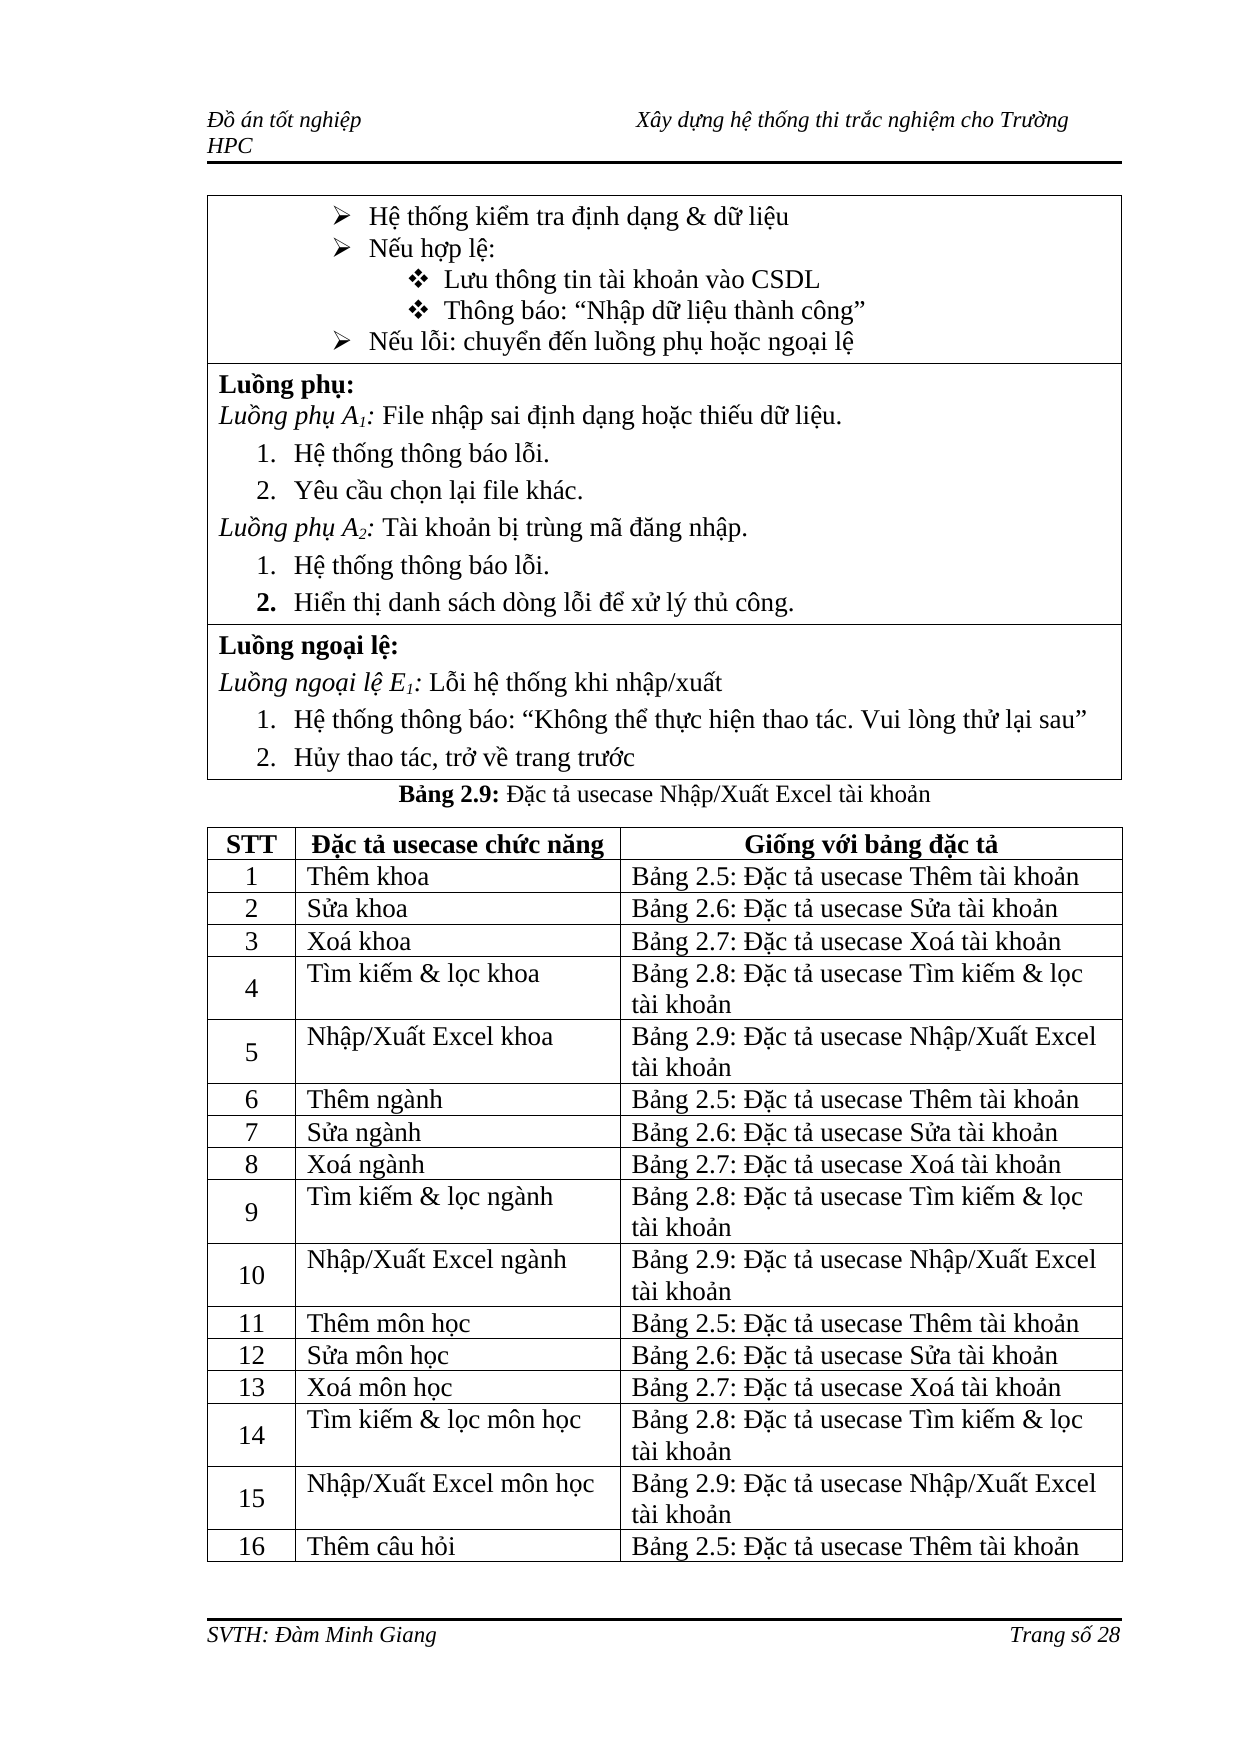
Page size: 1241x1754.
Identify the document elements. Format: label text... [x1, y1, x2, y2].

table_cell Nhập/Xuất Excel khoa [296, 1020, 620, 1083]
table_cell Tìm kiếm & lọc ngành [296, 1180, 620, 1242]
table_cell 6 [208, 1084, 295, 1115]
table_cell Bảng 2.7: Đặc tả usecase Xoá tài khoản [621, 1371, 1122, 1402]
table_cell 1 [208, 860, 295, 892]
table_cell Nhập/Xuất Excel ngành [296, 1244, 620, 1306]
table_cell Bảng 2.9: Đặc tả usecase Nhập/Xuất Excel tài khoản [621, 1244, 1122, 1306]
table_cell Bảng 2.5: Đặc tả usecase Thêm tài khoản [621, 1084, 1122, 1115]
table_header Đặc tả usecase chức năng [296, 828, 620, 859]
table_cell 8 [208, 1148, 295, 1179]
table_cell Luồng ngoại lệ: Luồng ngoại lệ E1: Lỗi hệ thống khi nhập/xuất Hệ thống thông báo: “Không thể thực hiện thao tác. Vui lòng thử lại sau” Hủy thao tác, trở về trang trước [208, 625, 1121, 778]
table_cell 7 [208, 1116, 295, 1147]
table_cell 5 [208, 1020, 295, 1083]
table_cell Luồng phụ: Luồng phụ A1: File nhập sai định dạng hoặc thiếu dữ liệu. Hệ thống thông báo lỗi. Yêu cầu chọn lại file khác. Luồng phụ A2: Tài khoản bị trùng mã đăng nhập. Hệ thống thông báo lỗi. Hiển thị danh sách dòng lỗi để xử lý thủ công. [208, 364, 1121, 624]
table_cell Bảng 2.5: Đặc tả usecase Thêm tài khoản [621, 860, 1122, 892]
table_cell 4 [208, 957, 295, 1019]
table_cell Xoá khoa [296, 925, 620, 956]
table_cell 16 [208, 1530, 295, 1561]
table_cell 14 [208, 1404, 295, 1466]
table_cell Bảng 2.6: Đặc tả usecase Sửa tài khoản [621, 1339, 1122, 1370]
table_cell 15 [208, 1467, 295, 1529]
table_cell Bảng 2.9: Đặc tả usecase Nhập/Xuất Excel tài khoản [621, 1020, 1122, 1083]
table_cell Xoá ngành [296, 1148, 620, 1179]
table_cell Thêm môn học [296, 1307, 620, 1338]
table_cell Bảng 2.7: Đặc tả usecase Xoá tài khoản [621, 1148, 1122, 1179]
table_cell Bảng 2.5: Đặc tả usecase Thêm tài khoản [621, 1530, 1122, 1561]
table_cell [621, 1404, 1122, 1466]
table_cell Xoá môn học [296, 1371, 620, 1402]
table_cell 3 [208, 925, 295, 956]
table_header Giống với bảng đặc tả [621, 828, 1122, 859]
table_cell 10 [208, 1244, 295, 1306]
table_cell Bảng 2.6: Đặc tả usecase Sửa tài khoản [621, 1116, 1122, 1147]
table_cell Thêm khoa [296, 860, 620, 892]
table_cell Nhập/Xuất Excel môn học [296, 1467, 620, 1529]
table_cell Sửa môn học [296, 1339, 620, 1370]
table_cell Bảng 2.5: Đặc tả usecase Thêm tài khoản [621, 1307, 1122, 1338]
table_cell Bảng 2.8: Đặc tả usecase Tìm kiếm & lọc tài khoản [621, 957, 1122, 1019]
table_cell 13 [208, 1371, 295, 1402]
table_cell 9 [208, 1180, 295, 1242]
table_cell Tìm kiếm & lọc khoa [296, 957, 620, 1019]
table_header STT [208, 828, 295, 859]
table_cell Bảng 2.9: Đặc tả usecase Nhập/Xuất Excel tài khoản [621, 1467, 1122, 1529]
table_cell Tìm kiếm & lọc môn học [296, 1404, 620, 1466]
table_cell Thêm câu hỏi [296, 1530, 620, 1561]
table_cell Bảng 2.8: Đặc tả usecase Tìm kiếm & lọc tài khoản [621, 1180, 1122, 1242]
table_cell Thêm ngành [296, 1084, 620, 1115]
table_cell 12 [208, 1339, 295, 1370]
table_cell Sửa ngành [296, 1116, 620, 1147]
text Bảng 2.9: Đặc tả usecase Nhập/Xuất Excel tài khoản [207, 780, 1122, 808]
table_cell 11 [208, 1307, 295, 1338]
table_cell 2 [208, 893, 295, 924]
table_cell Sửa khoa [296, 893, 620, 924]
table_cell Bảng 2.7: Đặc tả usecase Xoá tài khoản [621, 925, 1122, 956]
table_cell Bảng 2.6: Đặc tả usecase Sửa tài khoản [621, 893, 1122, 924]
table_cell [208, 196, 1121, 363]
